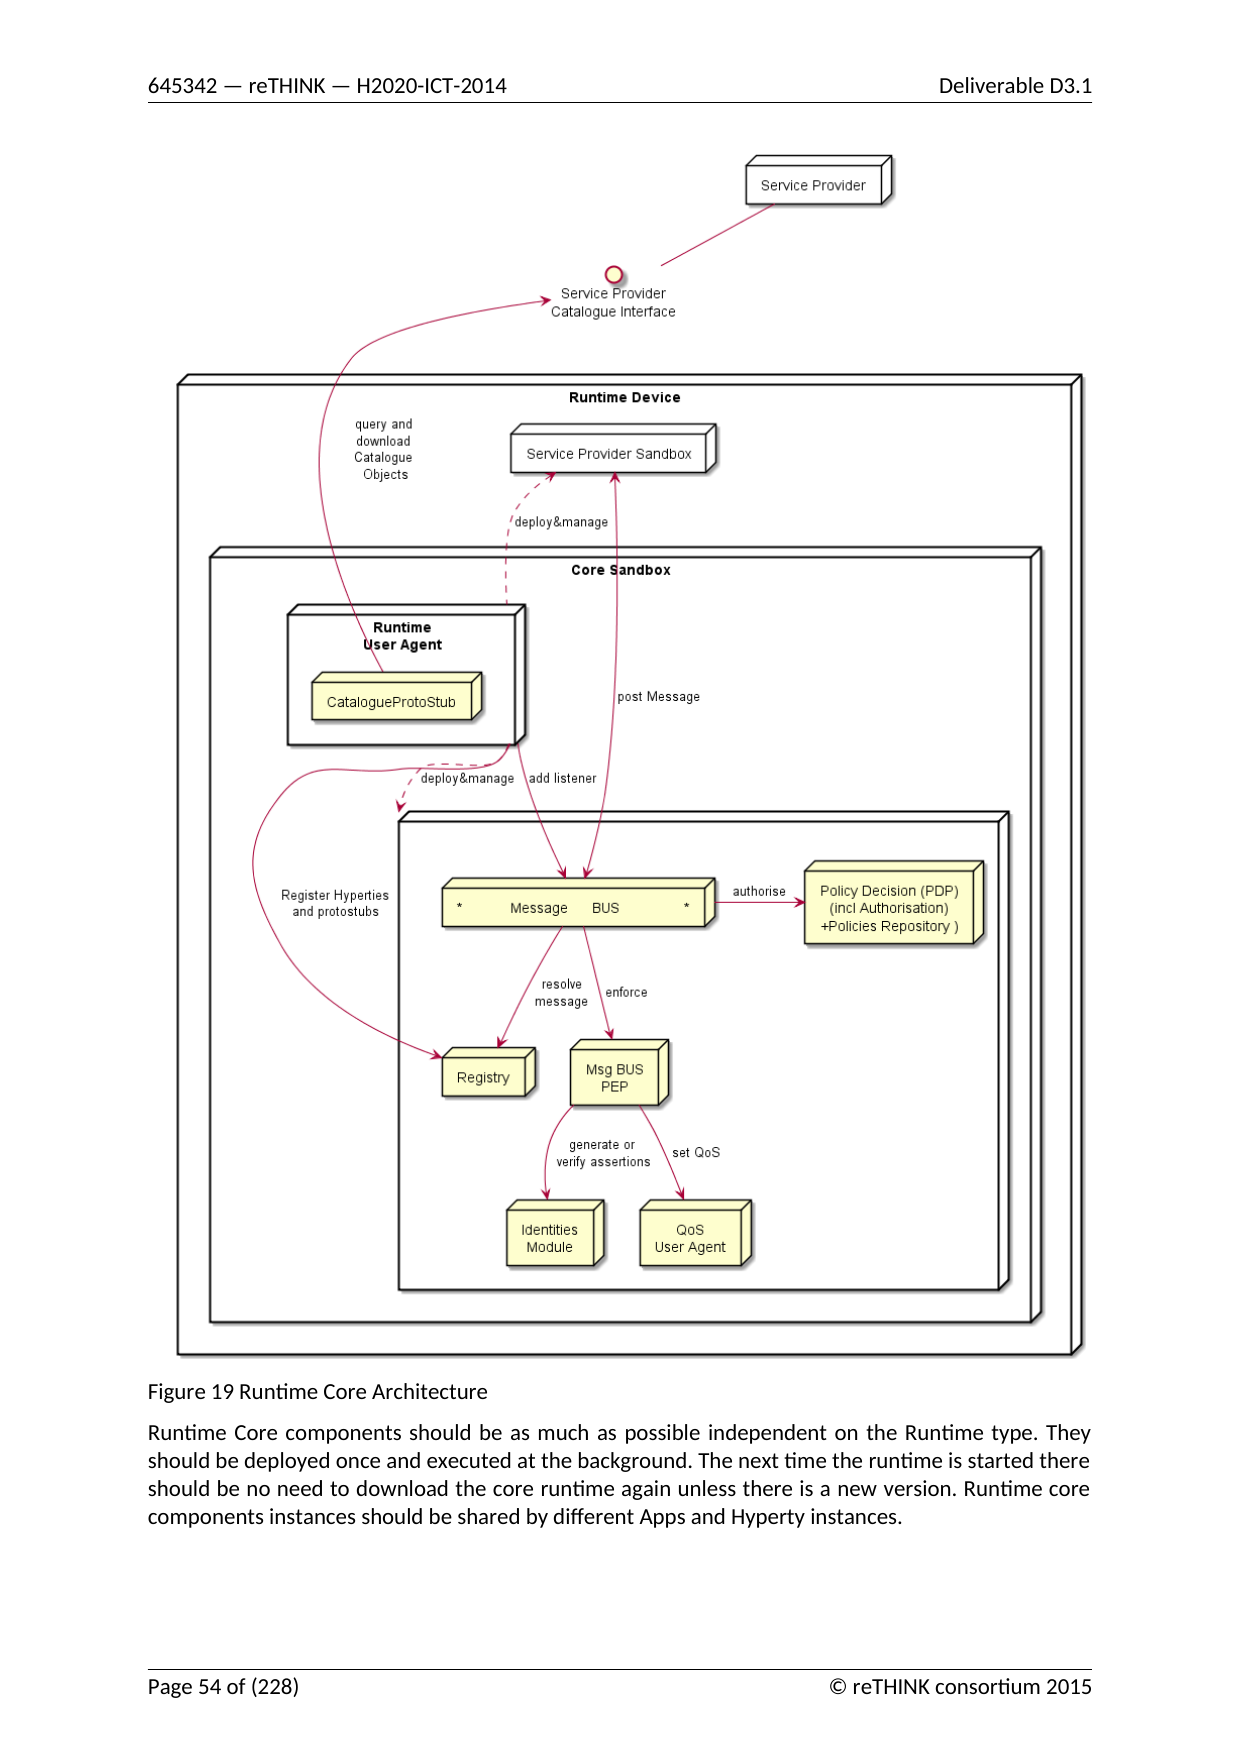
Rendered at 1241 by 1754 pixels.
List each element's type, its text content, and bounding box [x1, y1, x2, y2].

picture [147, 147, 1092, 1365]
text Figure 19 Runtime Core Architecture [148, 1377, 1092, 1405]
text Runtime Core components should be as much as possible independent on the Runtime type. They should be deployed once and executed at the background. The next time the runtime is started there should be no need to download the core runtime again unless there is a new version. Runtime core components instances should be shared by different Apps and Hyperty instances. [148, 1418, 1092, 1530]
